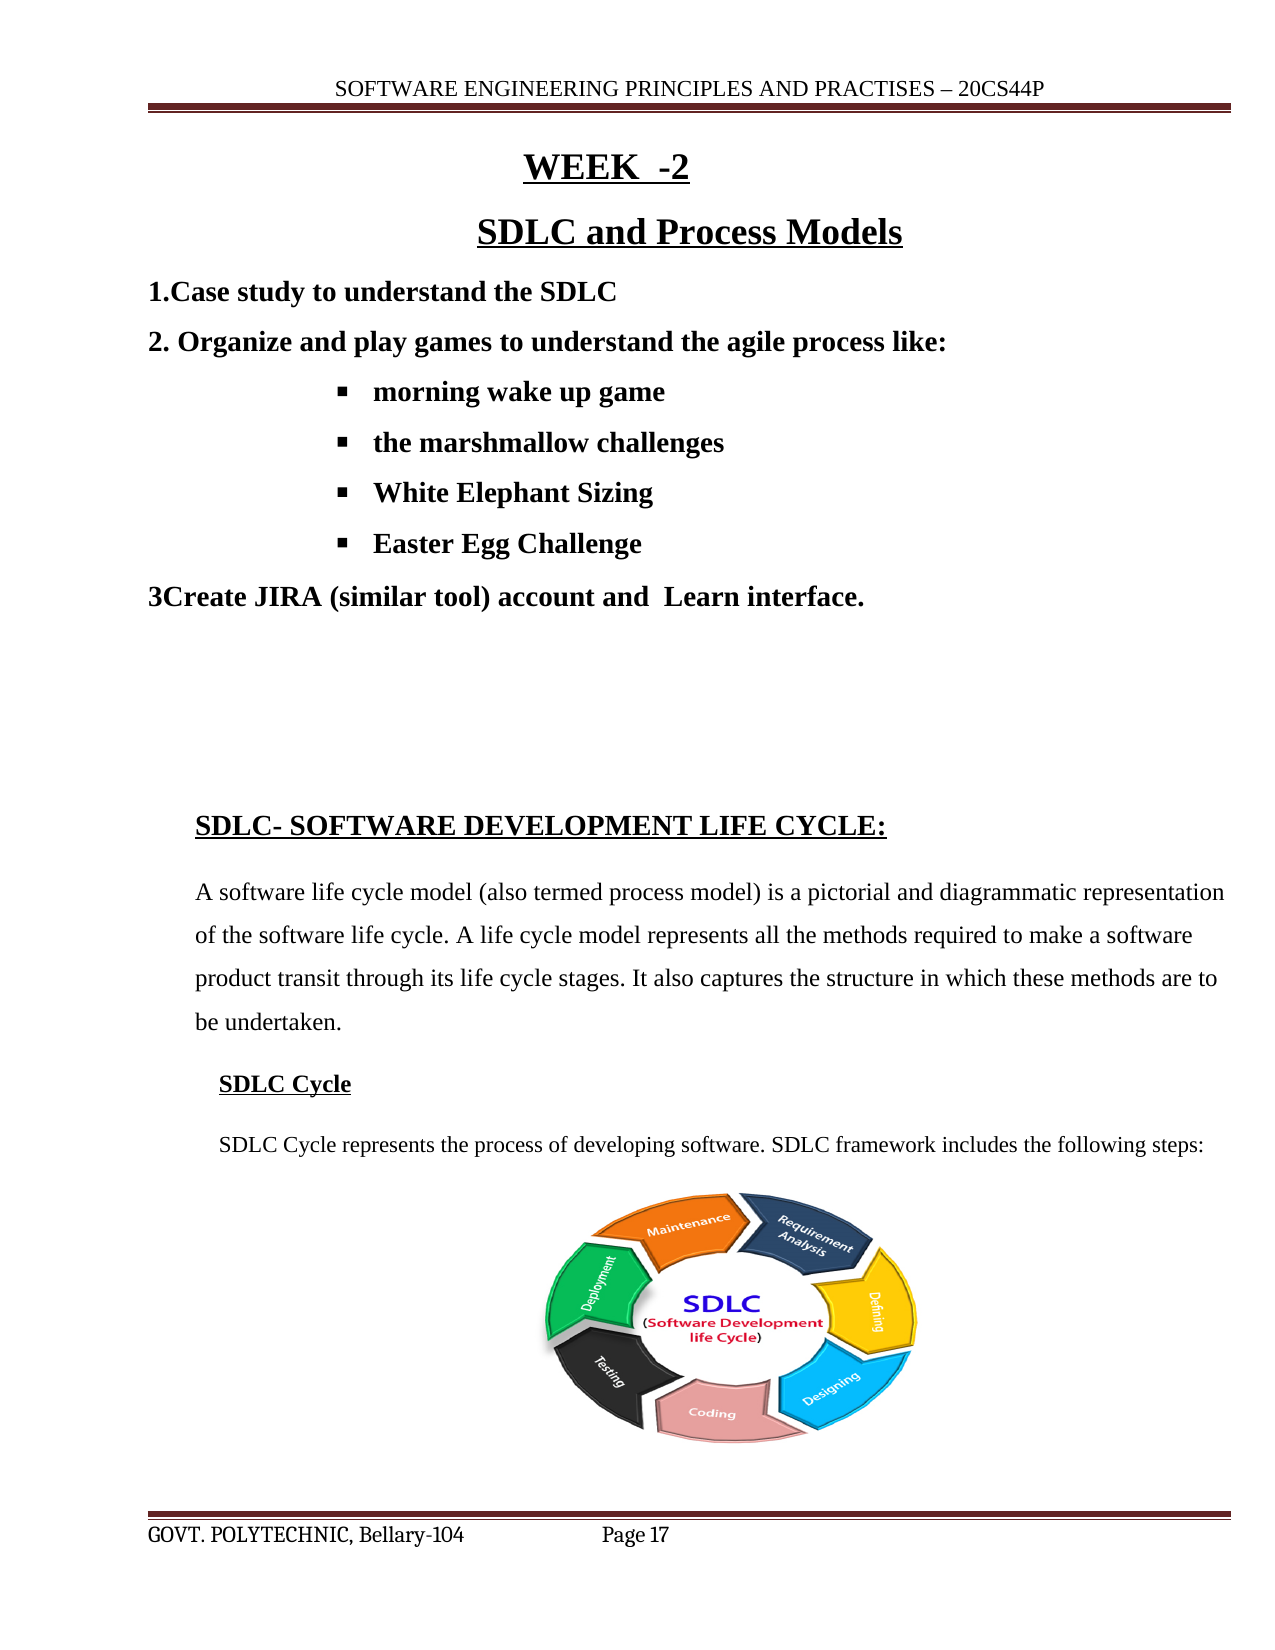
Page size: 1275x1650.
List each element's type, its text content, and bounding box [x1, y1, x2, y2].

list SDLC Cycle represents the process of developing software. SDLC framework includes the following steps: [219, 1131, 1231, 1158]
picture [505, 1190, 945, 1445]
text 1.Case study to understand the SDLC [148, 274, 1231, 307]
list SDLC Cycle [219, 1069, 1231, 1098]
text SDLC and Process Models [148, 209, 1231, 252]
text 3Create JIRA (similar tool) account and Learn interface. [148, 579, 886, 612]
text WEEK -2 [523, 144, 703, 188]
list the marshmallow challenges [335, 425, 1231, 458]
text A software life cycle model (also termed process model) is a pictorial and diagrammatic representation of the software life cycle. A life cycle model represents all the methods required to make a software product transit through its life cycle stages. It also captures the structure in which these methods are to be undertaken. [195, 877, 1231, 1035]
text SDLC- SOFTWARE DEVELOPMENT LIFE CYCLE: [195, 808, 1231, 841]
list White Elephant Sizing [335, 475, 1231, 509]
list morning wake up game [335, 374, 1231, 408]
text 2. Organize and play games to understand the agile process like: [148, 324, 1231, 358]
list Easter Egg Challenge [335, 526, 1231, 559]
